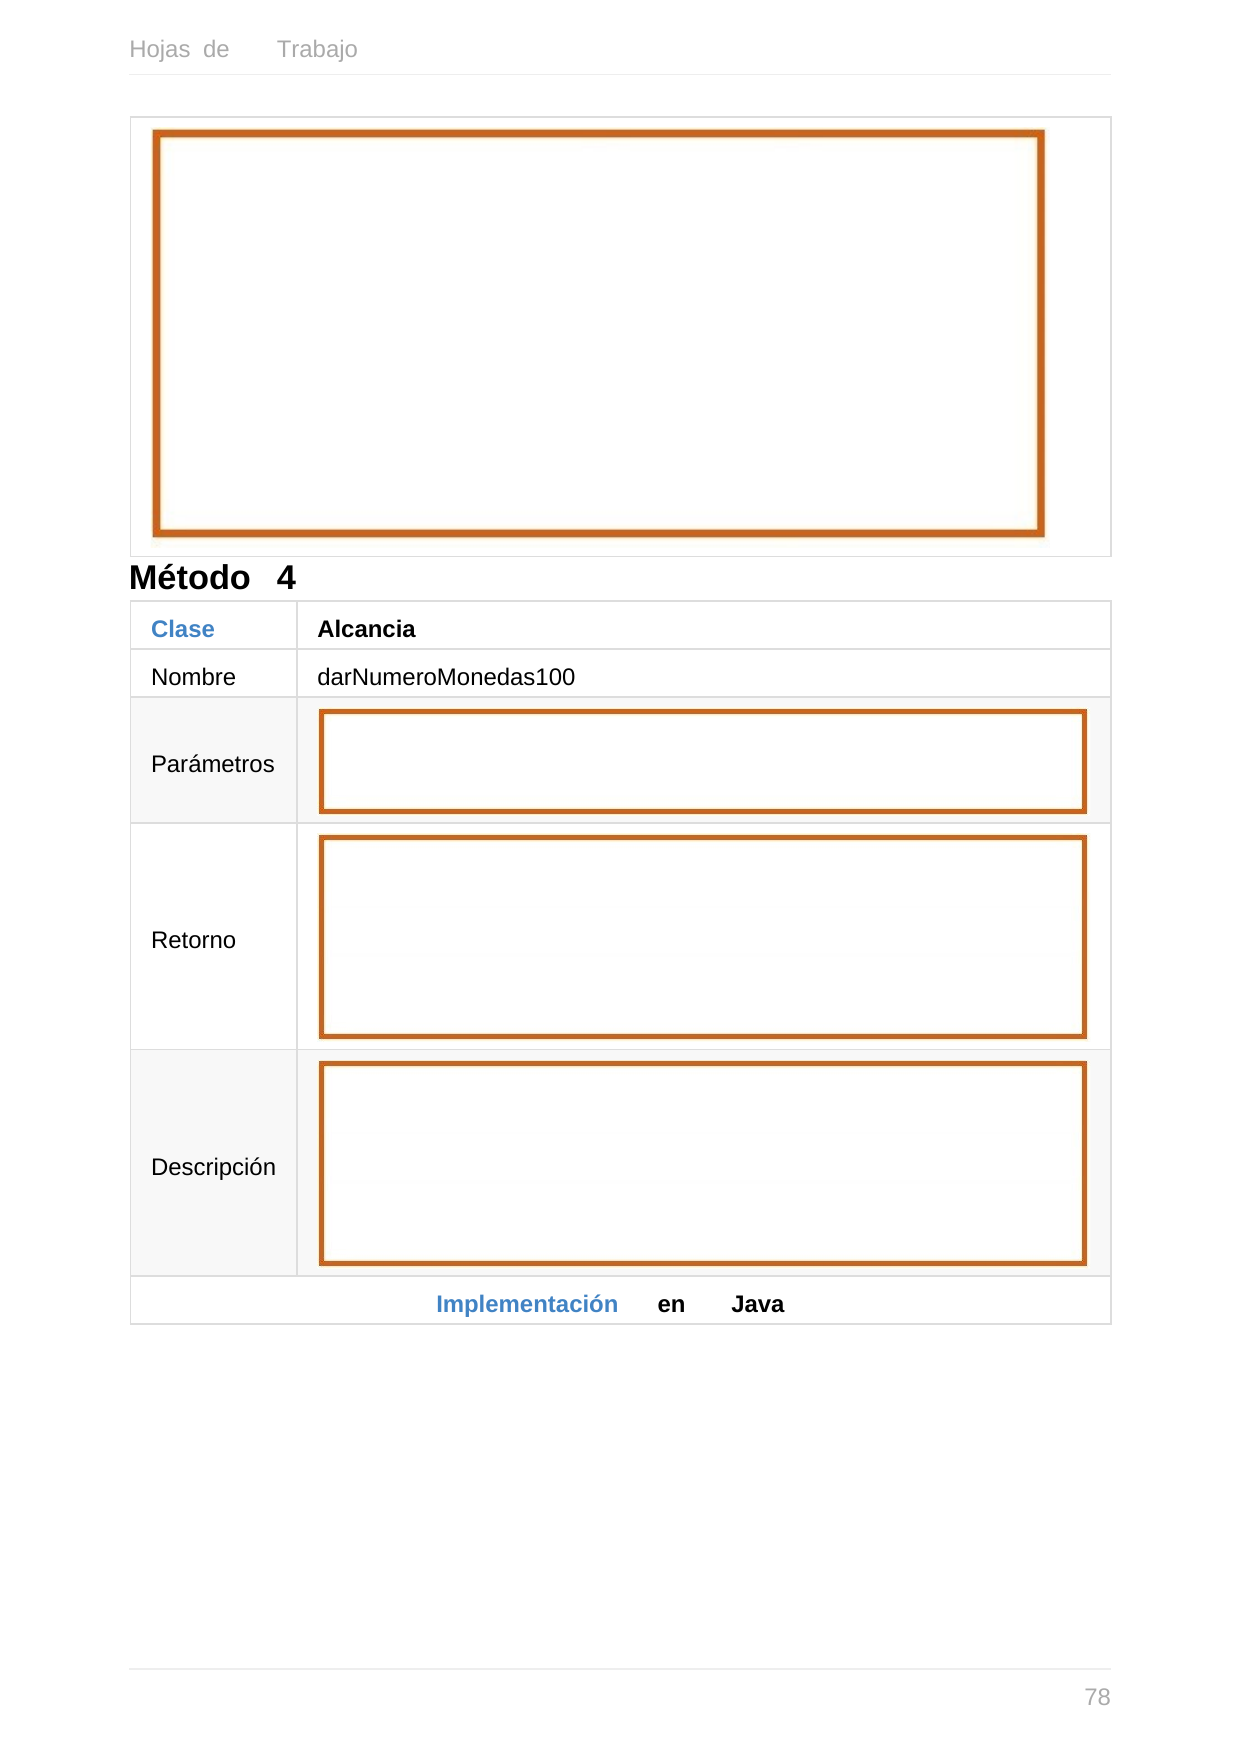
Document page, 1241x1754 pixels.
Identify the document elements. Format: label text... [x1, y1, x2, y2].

table_header Alcancia [298, 602, 1110, 648]
subtitle Método 4 [129, 557, 1108, 597]
table_cell Retorno [131, 824, 296, 1048]
picture [150, 127, 1050, 548]
table_cell [298, 1050, 1110, 1275]
table_cell [298, 824, 1110, 1048]
table_cell Parámetros [131, 698, 296, 822]
picture [317, 833, 1091, 1042]
table_cell [131, 118, 1110, 556]
table_cell Implementación en Java [131, 1277, 1110, 1323]
table_cell [298, 698, 1110, 822]
picture [317, 707, 1091, 816]
table_cell darNumeroMonedas100 [298, 650, 1110, 696]
table_header Clase [131, 602, 296, 648]
table_cell Descripción [131, 1050, 296, 1275]
table_cell Nombre [131, 650, 296, 696]
picture [317, 1060, 1091, 1269]
